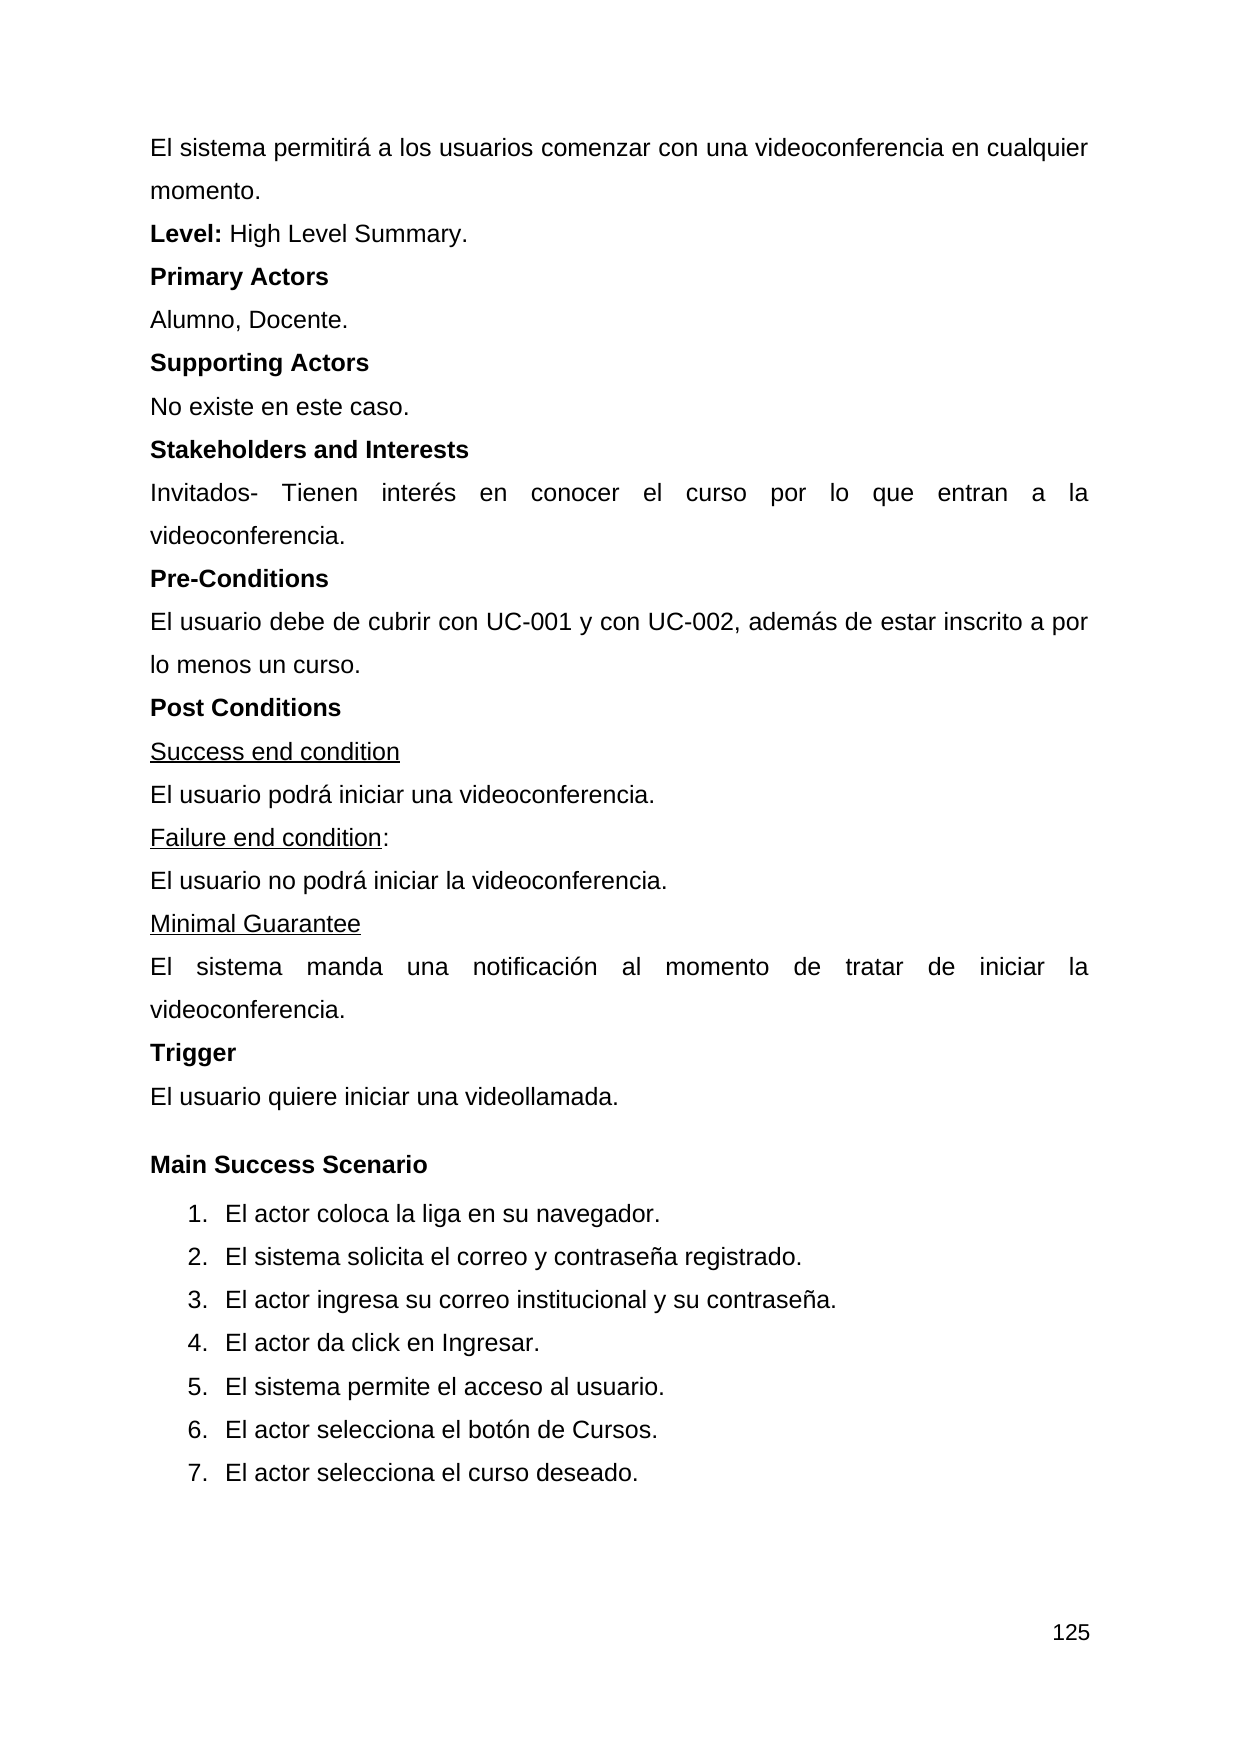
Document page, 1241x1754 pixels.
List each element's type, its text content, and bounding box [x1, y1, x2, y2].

text El usuario podrá iniciar una videoconferencia. [150, 780, 1090, 808]
text El sistema permitirá a los usuarios comenzar con una videoconferencia en cualquier momento. [150, 133, 1090, 205]
text Primary Actors [150, 262, 1090, 291]
text Alumno, Docente. [150, 305, 1090, 334]
text Level: High Level Summary. [150, 219, 1090, 248]
text Failure end condition: [150, 823, 1090, 852]
text Main Success Scenario [150, 1150, 1090, 1178]
text El sistema manda una notificación al momento de tratar de iniciar la videoconferencia. [150, 952, 1090, 1024]
text Success end condition [150, 737, 1090, 765]
text Pre-Conditions [150, 564, 1090, 593]
list El sistema permite el acceso al usuario. [187, 1372, 1090, 1400]
list El actor selecciona el botón de Cursos. [187, 1415, 1090, 1443]
list El actor ingresa su correo institucional y su contraseña. [187, 1285, 1090, 1314]
text Stakeholders and Interests [150, 435, 1090, 463]
text Invitados- Tienen interés en conocer el curso por lo que entran a la videoconferencia. [150, 478, 1090, 550]
text El usuario no podrá iniciar la videoconferencia. [150, 866, 1090, 895]
text El usuario quiere iniciar una videollamada. [150, 1082, 1090, 1110]
text Post Conditions [150, 693, 1090, 722]
text Supporting Actors [150, 348, 1090, 377]
text No existe en este caso. [150, 392, 1090, 420]
list El actor da click en Ingresar. [187, 1328, 1090, 1357]
list El actor coloca la liga en su navegador. [187, 1199, 1090, 1228]
text Trigger [150, 1038, 1090, 1067]
list El actor selecciona el curso deseado. [187, 1458, 1090, 1487]
text El usuario debe de cubrir con UC-001 y con UC-002, además de estar inscrito a por lo menos un curso. [150, 607, 1090, 679]
text Minimal Guarantee [150, 909, 1090, 938]
list El sistema solicita el correo y contraseña registrado. [187, 1242, 1090, 1271]
